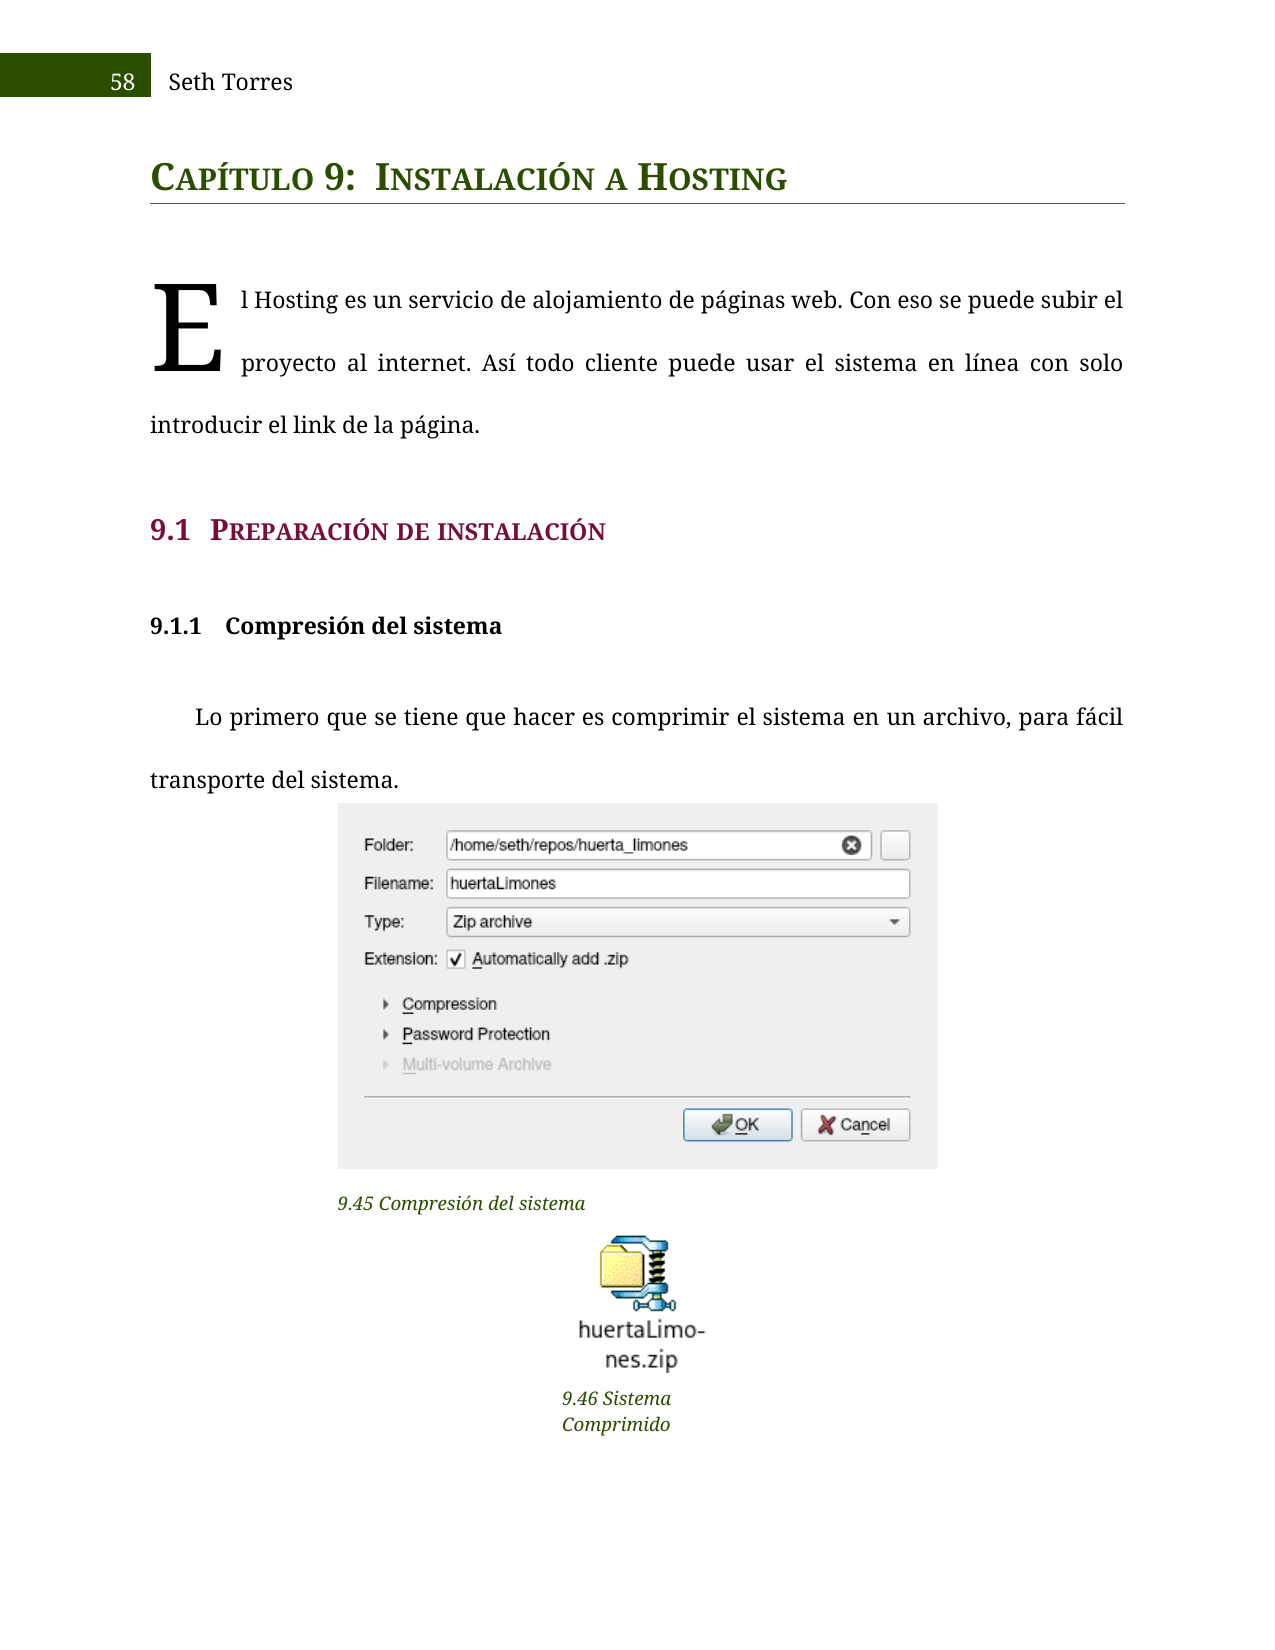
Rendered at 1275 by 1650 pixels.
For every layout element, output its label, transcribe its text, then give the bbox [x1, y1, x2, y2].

picture [561, 1225, 714, 1372]
picture [337, 803, 938, 1169]
subtitle Compresión del sistema [150, 609, 1125, 641]
text l Hosting es un servicio de alojamiento de páginas web. Con eso se puede subir el proyecto al internet. Así todo cliente puede usar el sistema en línea con solo introducir el link de la página. [150, 284, 1125, 441]
text Lo primero que se tiene que hacer es comprimir el sistema en un archivo, para fácil transporte del sistema. [150, 701, 1125, 795]
subtitle Instalación a Hosting [150, 150, 1125, 203]
subtitle Preparación de instalación [150, 509, 1125, 549]
